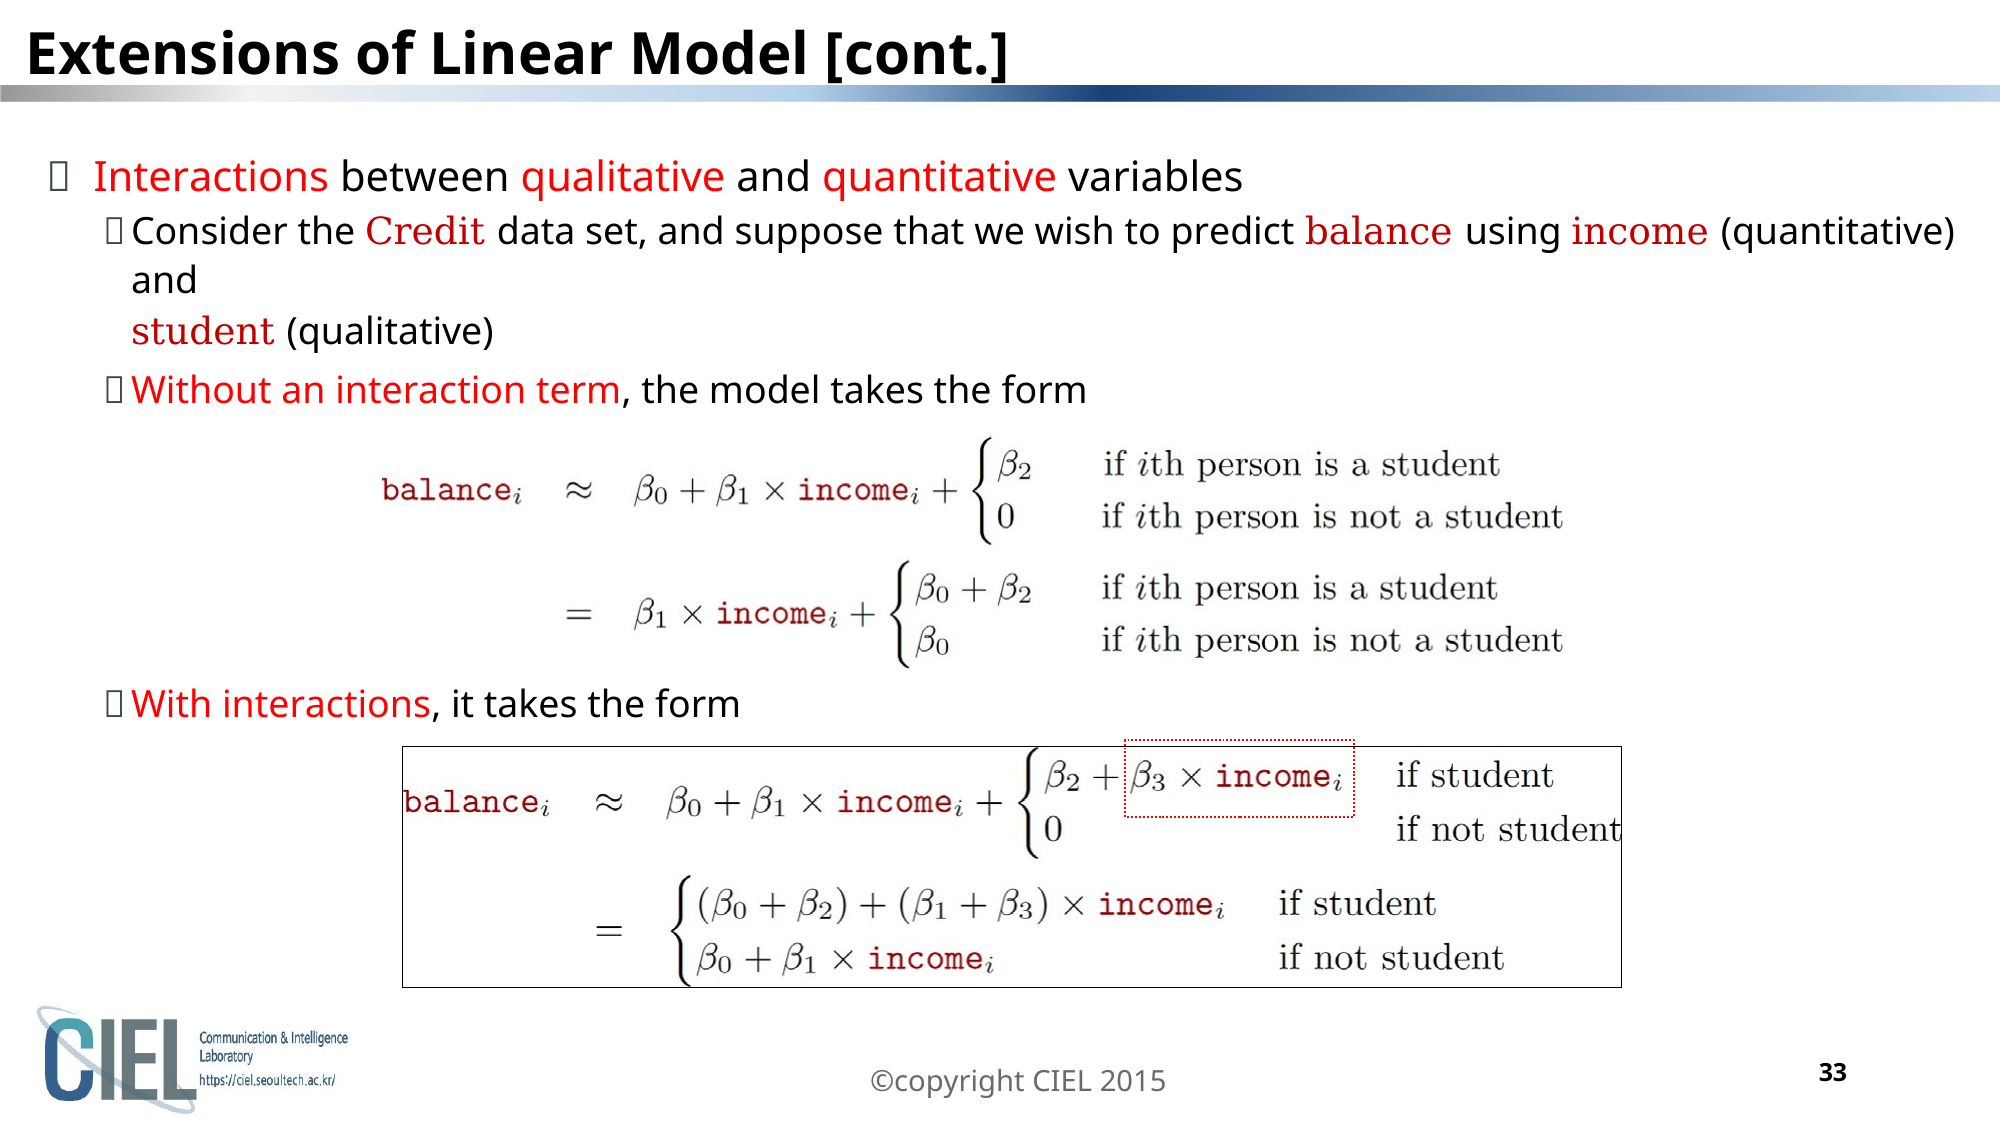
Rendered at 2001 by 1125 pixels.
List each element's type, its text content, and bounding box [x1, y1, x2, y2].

list Consider the Credit data set, and suppose that we wish to predict balance using income (quantitative) and [103, 205, 2000, 304]
text ©copyright CIEL 2015 33 [870, 1054, 2000, 1100]
text student (qualitative) [131, 304, 2000, 354]
list Without an interaction term, the model takes the form [103, 354, 2000, 416]
subtitle Interactions between qualitative and quantitative variables [46, 136, 2000, 205]
subtitle Extensions of Linear Model [cont.] [25, 0, 2000, 93]
picture [381, 436, 1563, 669]
picture [403, 747, 1621, 987]
picture [0, 85, 2000, 102]
picture [32, 997, 356, 1116]
